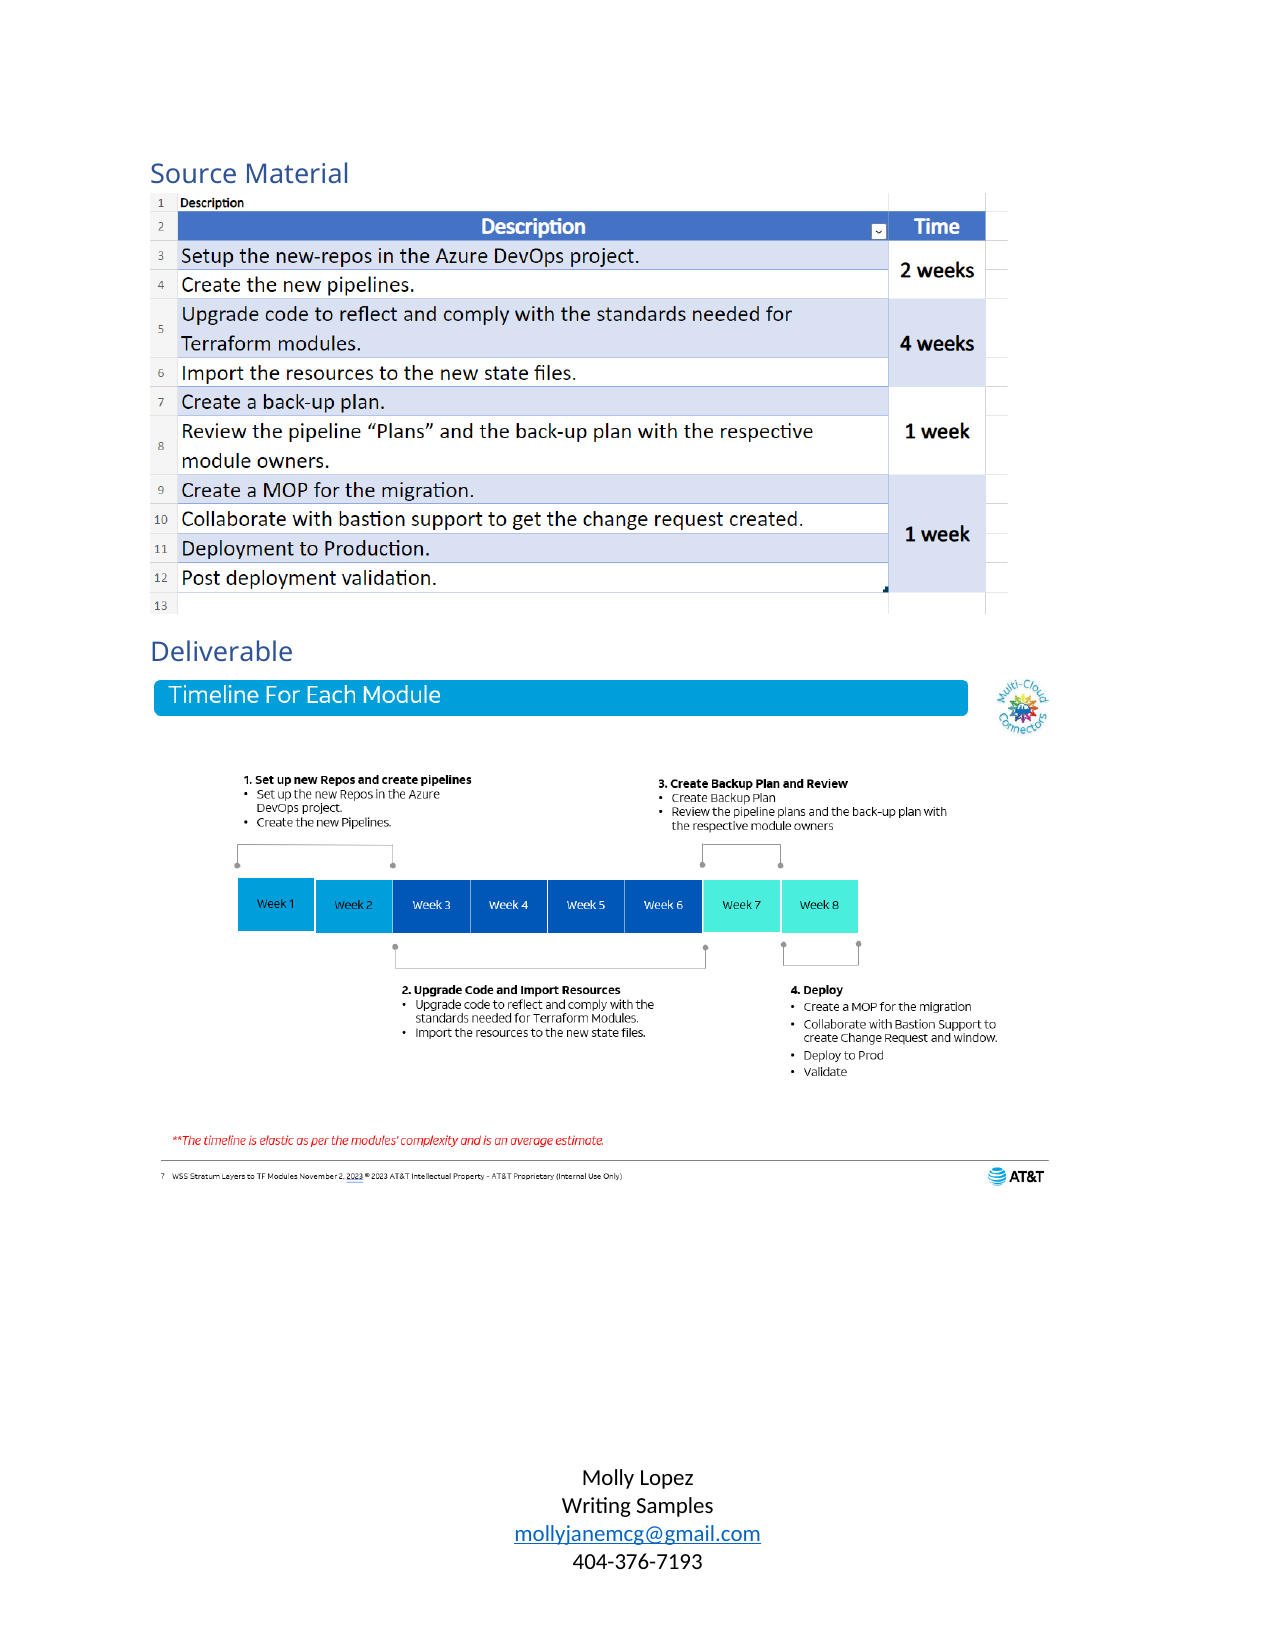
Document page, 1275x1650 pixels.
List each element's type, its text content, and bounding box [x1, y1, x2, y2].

subtitle Deliverable [150, 633, 1125, 670]
picture [150, 193, 1008, 614]
subtitle Source Material [150, 154, 1125, 191]
picture [150, 672, 1062, 1186]
